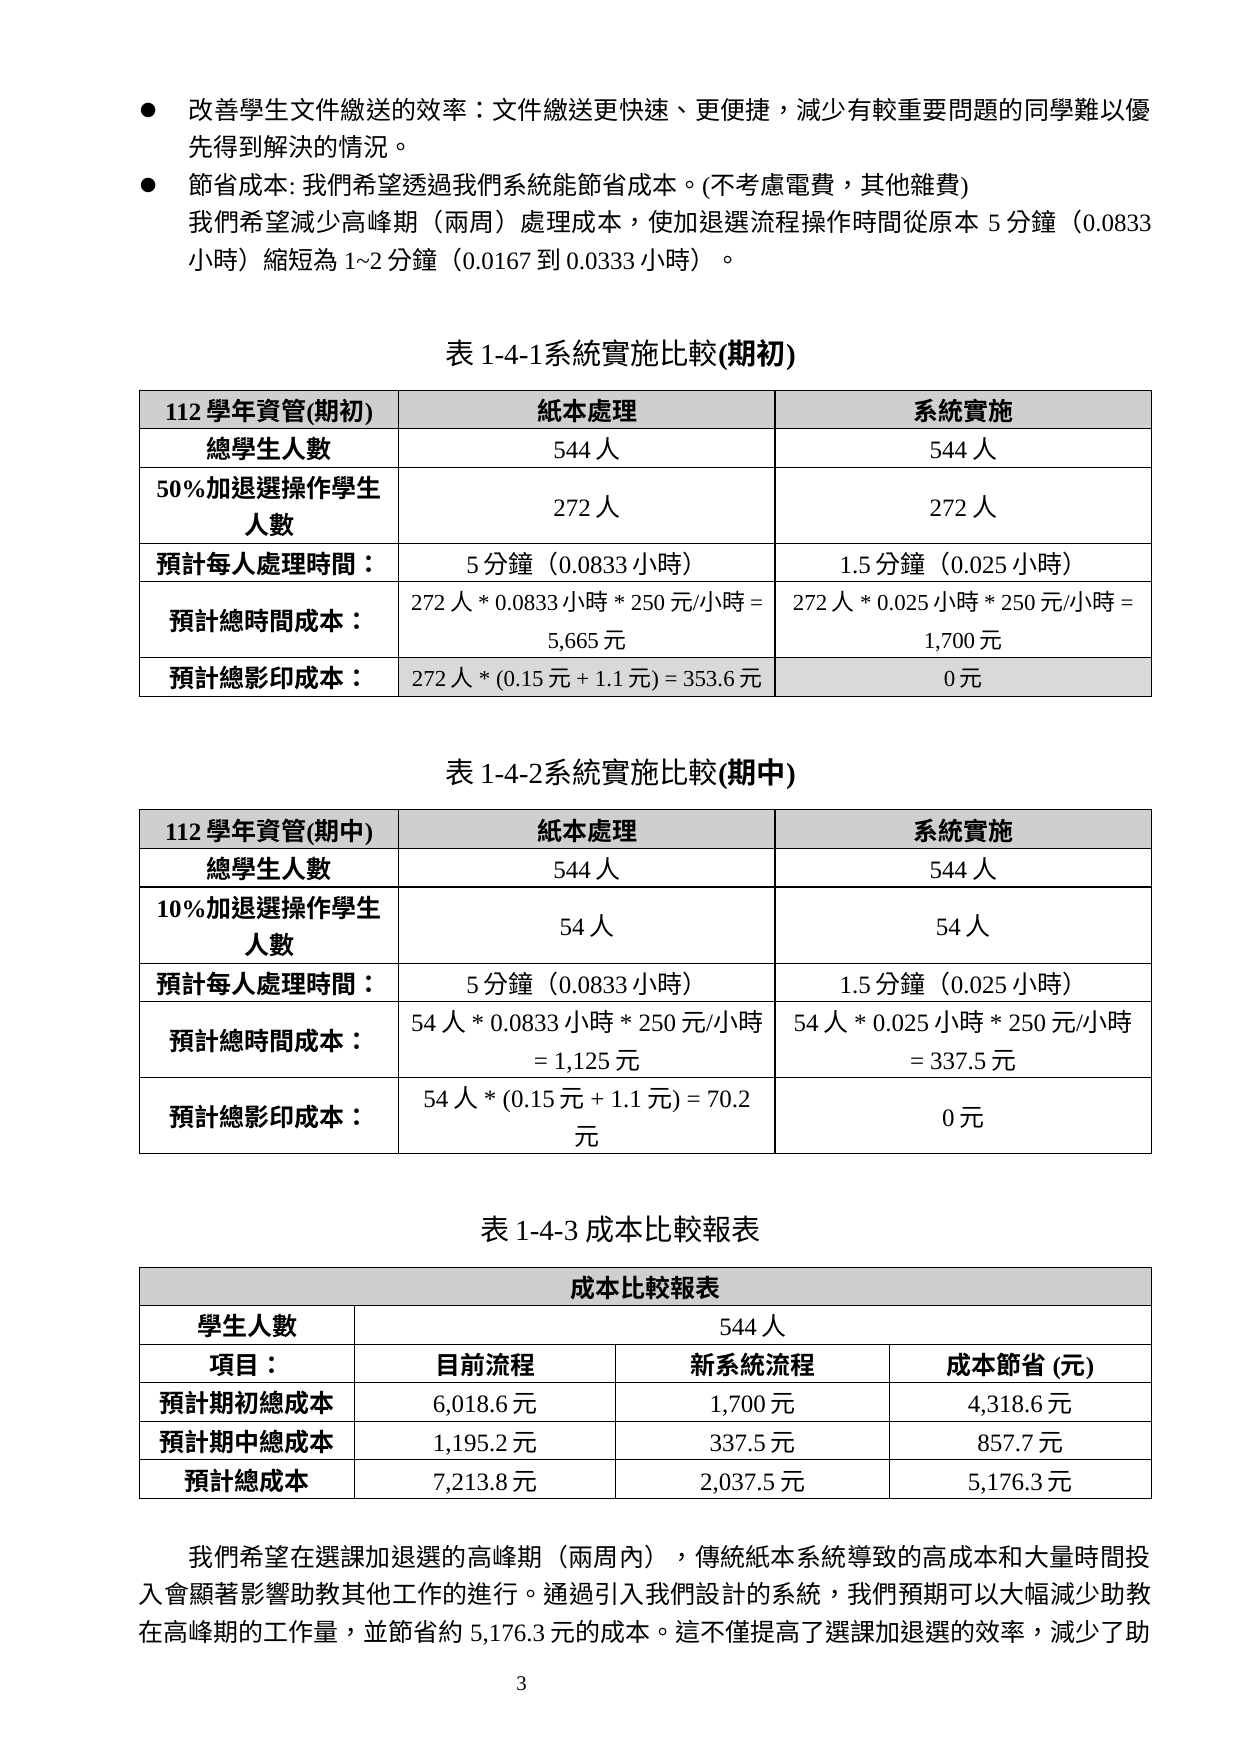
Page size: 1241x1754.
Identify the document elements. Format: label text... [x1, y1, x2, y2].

table_cell 54人 * (0.15元 + 1.1元) = 70.2元 [399, 1078, 774, 1153]
table_cell 54人 [776, 888, 1151, 962]
table_cell 544人 [399, 429, 774, 467]
table_header 系統實施 [776, 391, 1151, 428]
table_cell 預計總影印成本： [140, 1078, 398, 1153]
table_cell 54人 * 0.025小時 * 250元/小時 = 337.5元 [776, 1002, 1151, 1077]
table_cell 272人 [776, 468, 1151, 543]
table_cell 272人 * (0.15元 + 1.1元) = 353.6元 [399, 658, 774, 696]
table_cell 1.5分鐘（0.025小時） [776, 544, 1151, 581]
table_cell 50%加退選操作學生人數 [140, 468, 398, 543]
table_cell 學生人數 [140, 1306, 354, 1344]
table_cell 5分鐘（0.0833小時） [399, 544, 774, 581]
table_cell 54人 [399, 888, 774, 962]
table_cell 10%加退選操作學生人數 [140, 888, 398, 962]
table_cell 總學生人數 [140, 429, 398, 467]
table_cell 0元 [776, 1078, 1151, 1153]
table_cell 7,213.8元 [355, 1460, 615, 1498]
table_cell 1.5分鐘（0.025小時） [776, 964, 1151, 1001]
table_header 系統實施 [776, 810, 1151, 848]
table_cell 272人 * 0.025小時 * 250元/小時 = 1,700元 [776, 582, 1151, 657]
table_cell 857.7元 [890, 1422, 1151, 1459]
table_cell 預計每人處理時間： [140, 544, 398, 581]
table_cell 新系統流程 [616, 1345, 889, 1382]
table_cell 544人 [776, 429, 1151, 467]
table_header 紙本處理 [399, 810, 774, 848]
table_cell 544人 [399, 849, 774, 886]
text 表1-4-3 成本比較報表 [89, 1192, 1152, 1267]
table_cell 項目： [140, 1345, 354, 1382]
table_header 紙本處理 [399, 391, 774, 428]
table_header 112學年資管(期中) [140, 810, 398, 848]
table_cell 預計總時間成本： [140, 1002, 398, 1077]
table_cell 54人 * 0.0833小時 * 250元/小時 = 1,125元 [399, 1002, 774, 1077]
table_header 112學年資管(期初) [140, 391, 398, 428]
table_cell 預計期中總成本 [140, 1422, 354, 1459]
table_cell 預計總成本 [140, 1460, 354, 1498]
table_cell 5,176.3元 [890, 1460, 1151, 1498]
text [139, 1536, 1152, 1649]
table_cell 目前流程 [355, 1345, 615, 1382]
table_cell 預計每人處理時間： [140, 964, 398, 1001]
table_cell 預計總時間成本： [140, 582, 398, 657]
table_cell 2,037.5元 [616, 1460, 889, 1498]
table_cell 544人 [355, 1306, 1151, 1344]
text 我們希望減少高峰期（兩周）處理成本，使加退選流程操作時間從原本5分鐘（0.0833小時）縮短為1~2分鐘（0.0167到0.0333小時）。 [189, 202, 1152, 277]
table_cell 6,018.6元 [355, 1383, 615, 1421]
table_cell 337.5元 [616, 1422, 889, 1459]
text 表1-4-2系統實施比較(期中) [89, 734, 1152, 809]
table_cell 總學生人數 [140, 849, 398, 886]
table_cell 預計總影印成本： [140, 658, 398, 696]
text 表1-4-1系統實施比較(期初) [89, 314, 1152, 389]
list 節省成本: 我們希望透過我們系統能節省成本。(不考慮電費，其他雜費) [139, 164, 1152, 202]
table_cell 預計期初總成本 [140, 1383, 354, 1421]
table_header 成本比較報表 [140, 1268, 1151, 1305]
table_cell 272人 [399, 468, 774, 543]
list 改善學生文件繳送的效率：文件繳送更快速、更便捷，減少有較重要問題的同學難以優先得到解決的情況。 [139, 89, 1152, 164]
table_cell 1,700元 [616, 1383, 889, 1421]
table_cell 272人 * 0.0833小時 * 250元/小時 = 5,665元 [399, 582, 774, 657]
table_cell 544人 [776, 849, 1151, 886]
table_cell 4,318.6元 [890, 1383, 1151, 1421]
table_cell 1,195.2元 [355, 1422, 615, 1459]
table_cell 0元 [776, 658, 1151, 696]
table_cell 5分鐘（0.0833小時） [399, 964, 774, 1001]
table_cell 成本節省 (元) [890, 1345, 1151, 1382]
